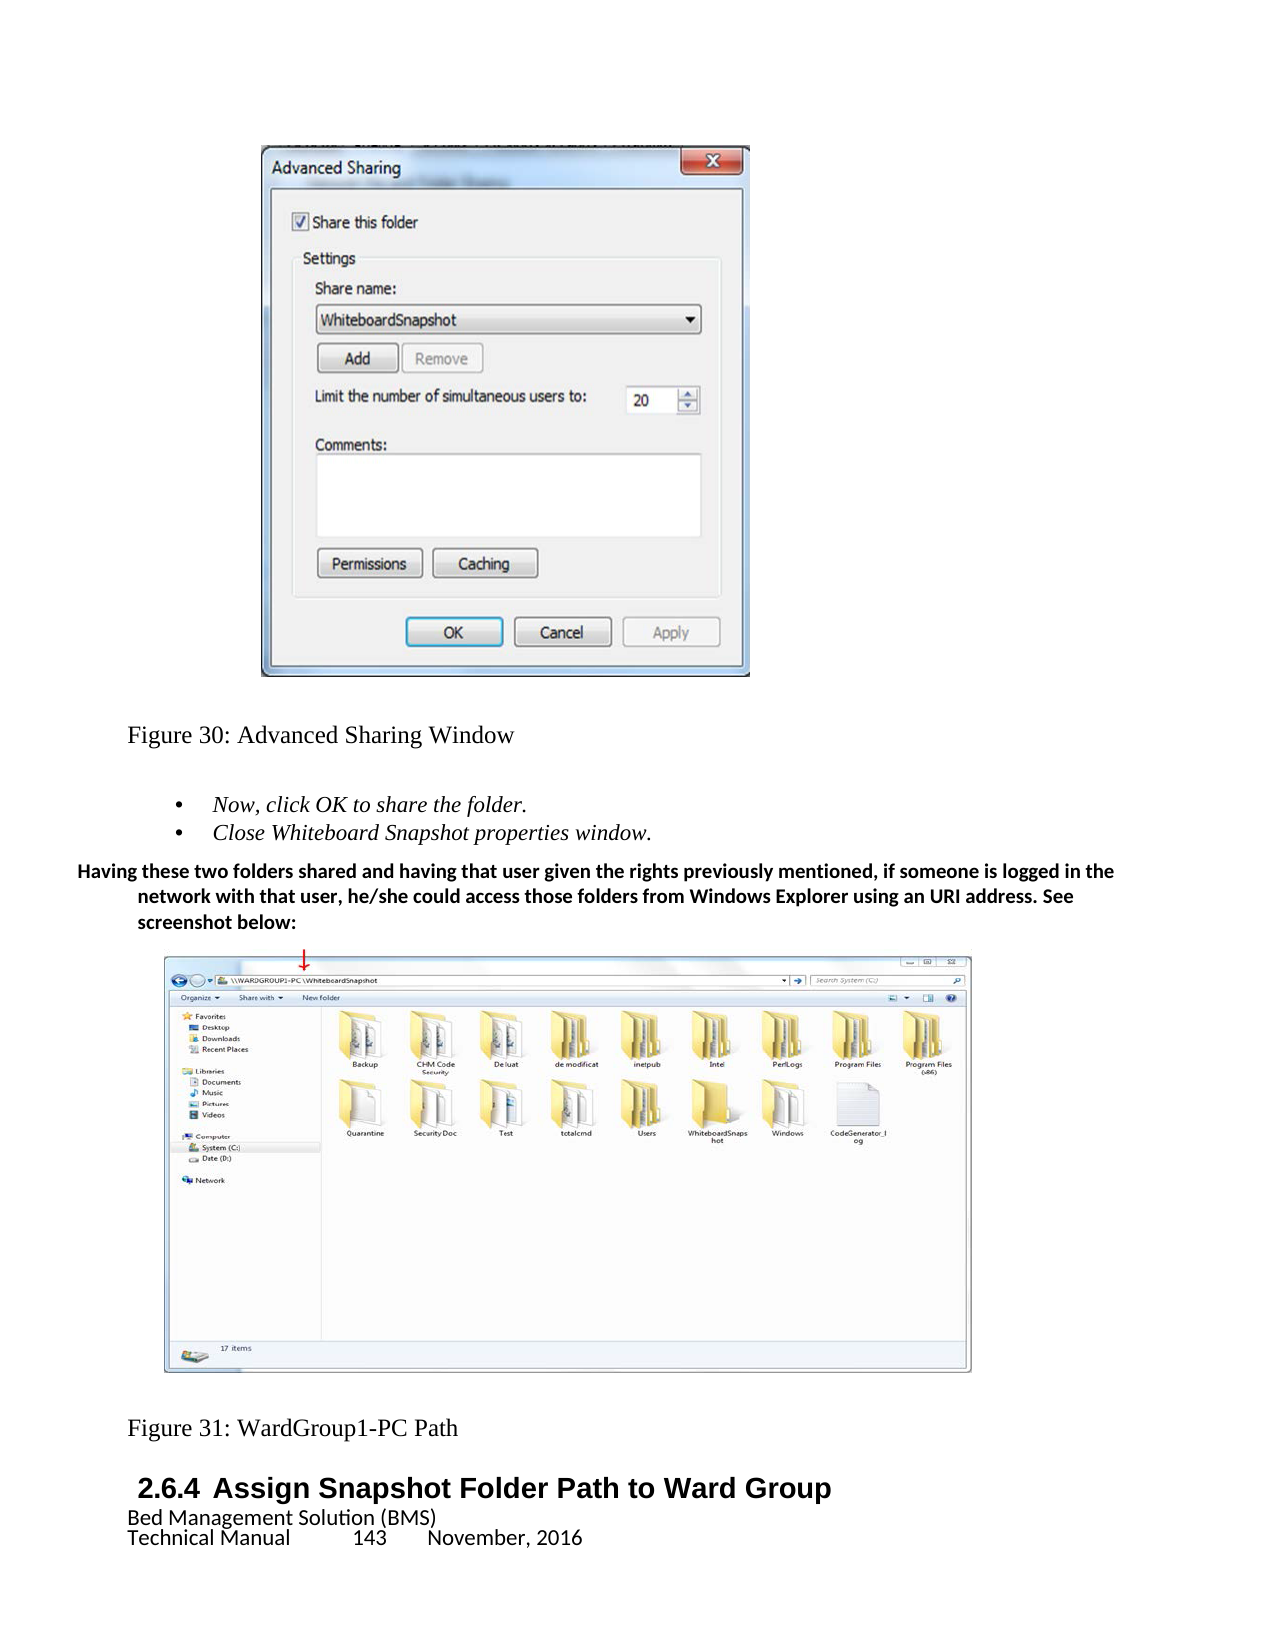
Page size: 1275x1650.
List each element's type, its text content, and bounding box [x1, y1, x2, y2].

picture [259, 143, 752, 679]
text Figure : Advanced Sharing Window [127, 720, 1148, 748]
text Having these two folders shared and having that user given the rights previously mentioned, if someone is logged in the network with that user, he/she could access those folders from Windows Explorer using an URI address. See screenshot below: [77, 858, 1148, 934]
text Figure : WardGroup1-PC Path [127, 1413, 1148, 1442]
subtitle Assign Snapshot Folder Path to Ward Group [137, 1471, 848, 1505]
list Close Whiteboard Snapshot properties window. [175, 819, 1148, 846]
picture [162, 947, 973, 1374]
list Now, click OK to share the folder. [175, 791, 1148, 818]
